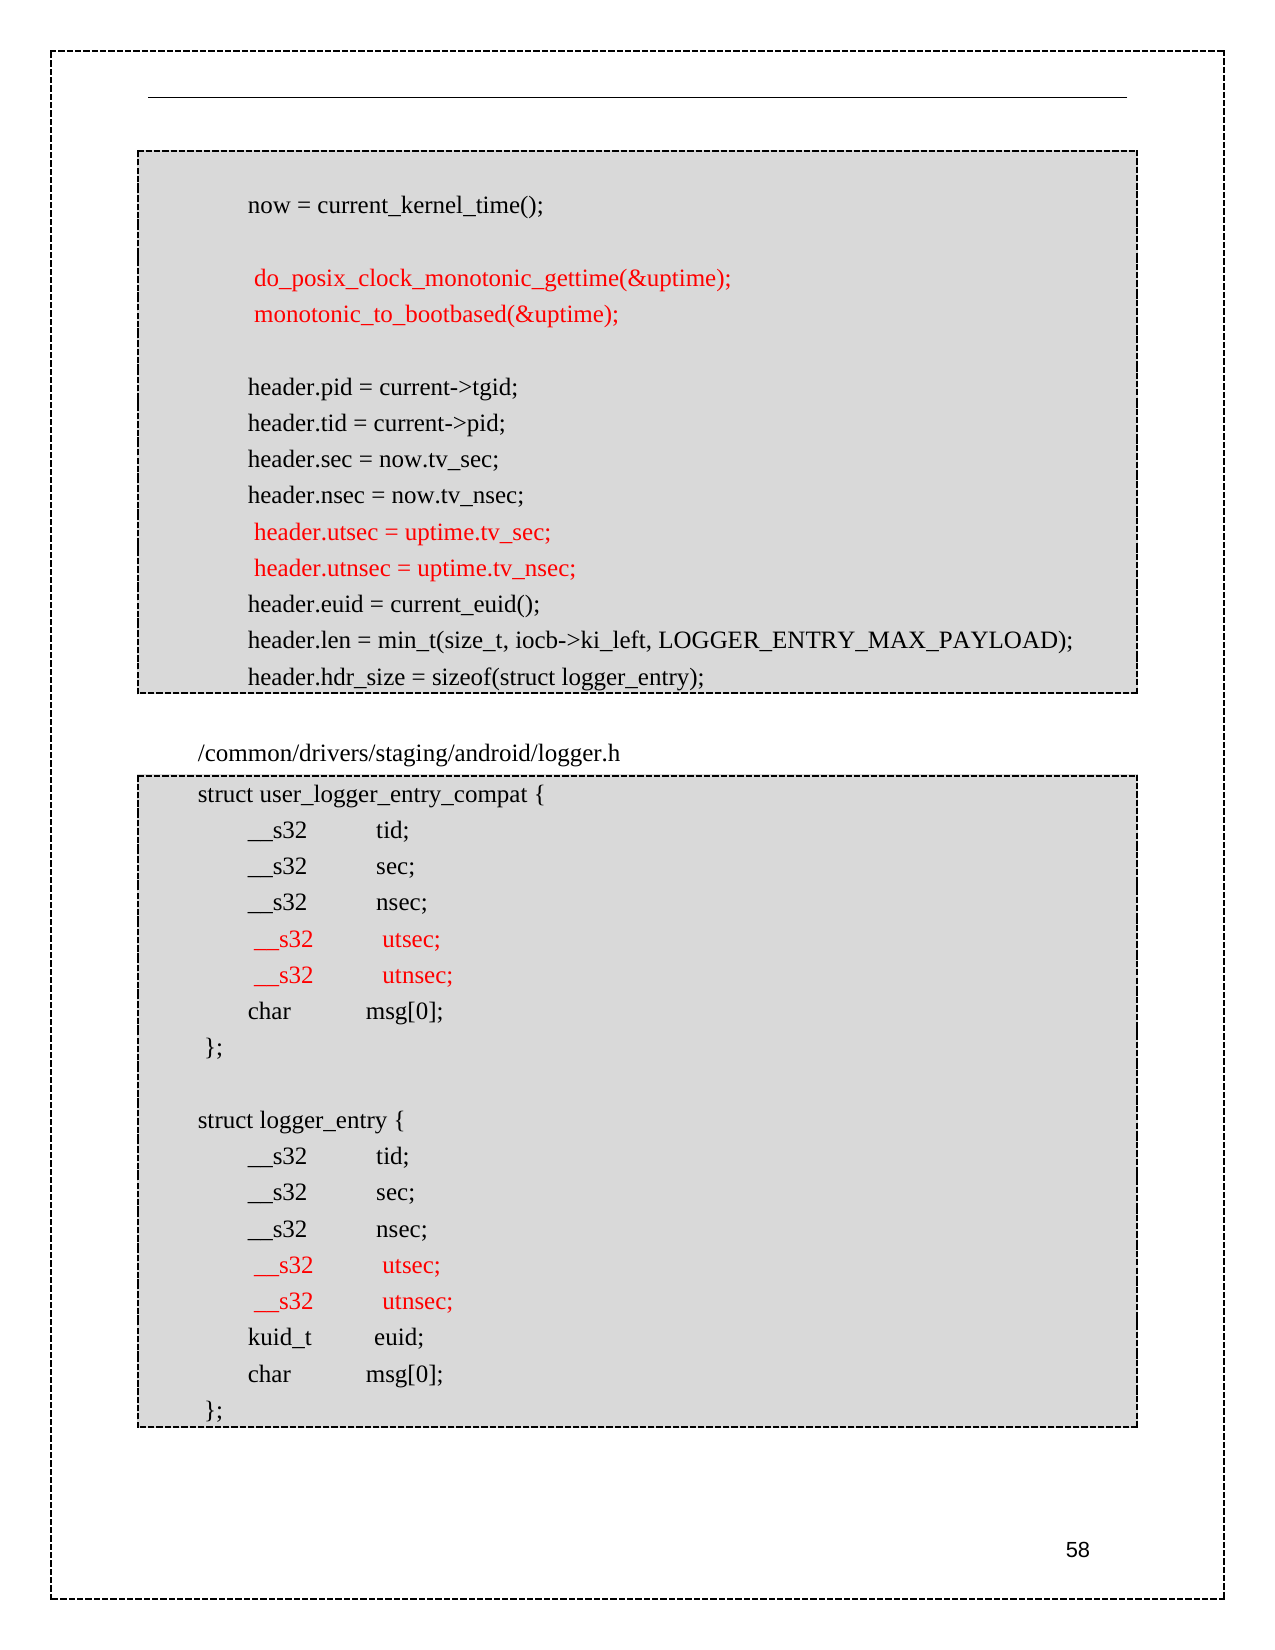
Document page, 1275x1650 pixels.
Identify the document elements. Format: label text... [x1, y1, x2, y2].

text char msg[0]; [137, 992, 1138, 1025]
text __s32 nsec; [137, 1209, 1138, 1242]
text __s32 tid; [137, 811, 1138, 844]
text struct logger_entry { [137, 1101, 1138, 1134]
text monotonic_to_bootbased(&uptime); [137, 295, 1138, 328]
text __s32 utnsec; [137, 1282, 1138, 1315]
text now = current_kernel_time(); [137, 186, 1138, 219]
text header.utsec = uptime.tv_sec; [137, 512, 1138, 545]
text header.tid = current->pid; [137, 404, 1138, 437]
text __s32 nsec; [137, 883, 1138, 916]
text header.pid = current->tgid; [137, 367, 1138, 400]
text header.hdr_size = sizeof(struct logger_entry); [137, 657, 1138, 694]
text header.nsec = now.tv_nsec; [137, 476, 1138, 509]
text __s32 sec; [137, 847, 1138, 880]
text header.euid = current_euid(); [137, 585, 1138, 618]
text __s32 utsec; [137, 919, 1138, 952]
text __s32 utsec; [137, 1246, 1138, 1279]
text __s32 sec; [137, 1173, 1138, 1206]
text __s32 utnsec; [137, 956, 1138, 989]
text struct user_logger_entry_compat { [137, 774, 1138, 807]
text /common/drivers/staging/android/logger.h [148, 738, 1127, 767]
text header.utnsec = uptime.tv_nsec; [137, 549, 1138, 582]
text }; [137, 1391, 1138, 1428]
text __s32 tid; [137, 1137, 1138, 1170]
text }; [137, 1028, 1138, 1061]
text do_posix_clock_monotonic_gettime(&uptime); [137, 259, 1138, 292]
text header.len = min_t(size_t, iocb->ki_left, LOGGER_ENTRY_MAX_PAYLOAD); [137, 621, 1138, 654]
text kuid_t euid; [137, 1318, 1138, 1351]
text char msg[0]; [137, 1354, 1138, 1387]
text header.sec = now.tv_sec; [137, 440, 1138, 473]
